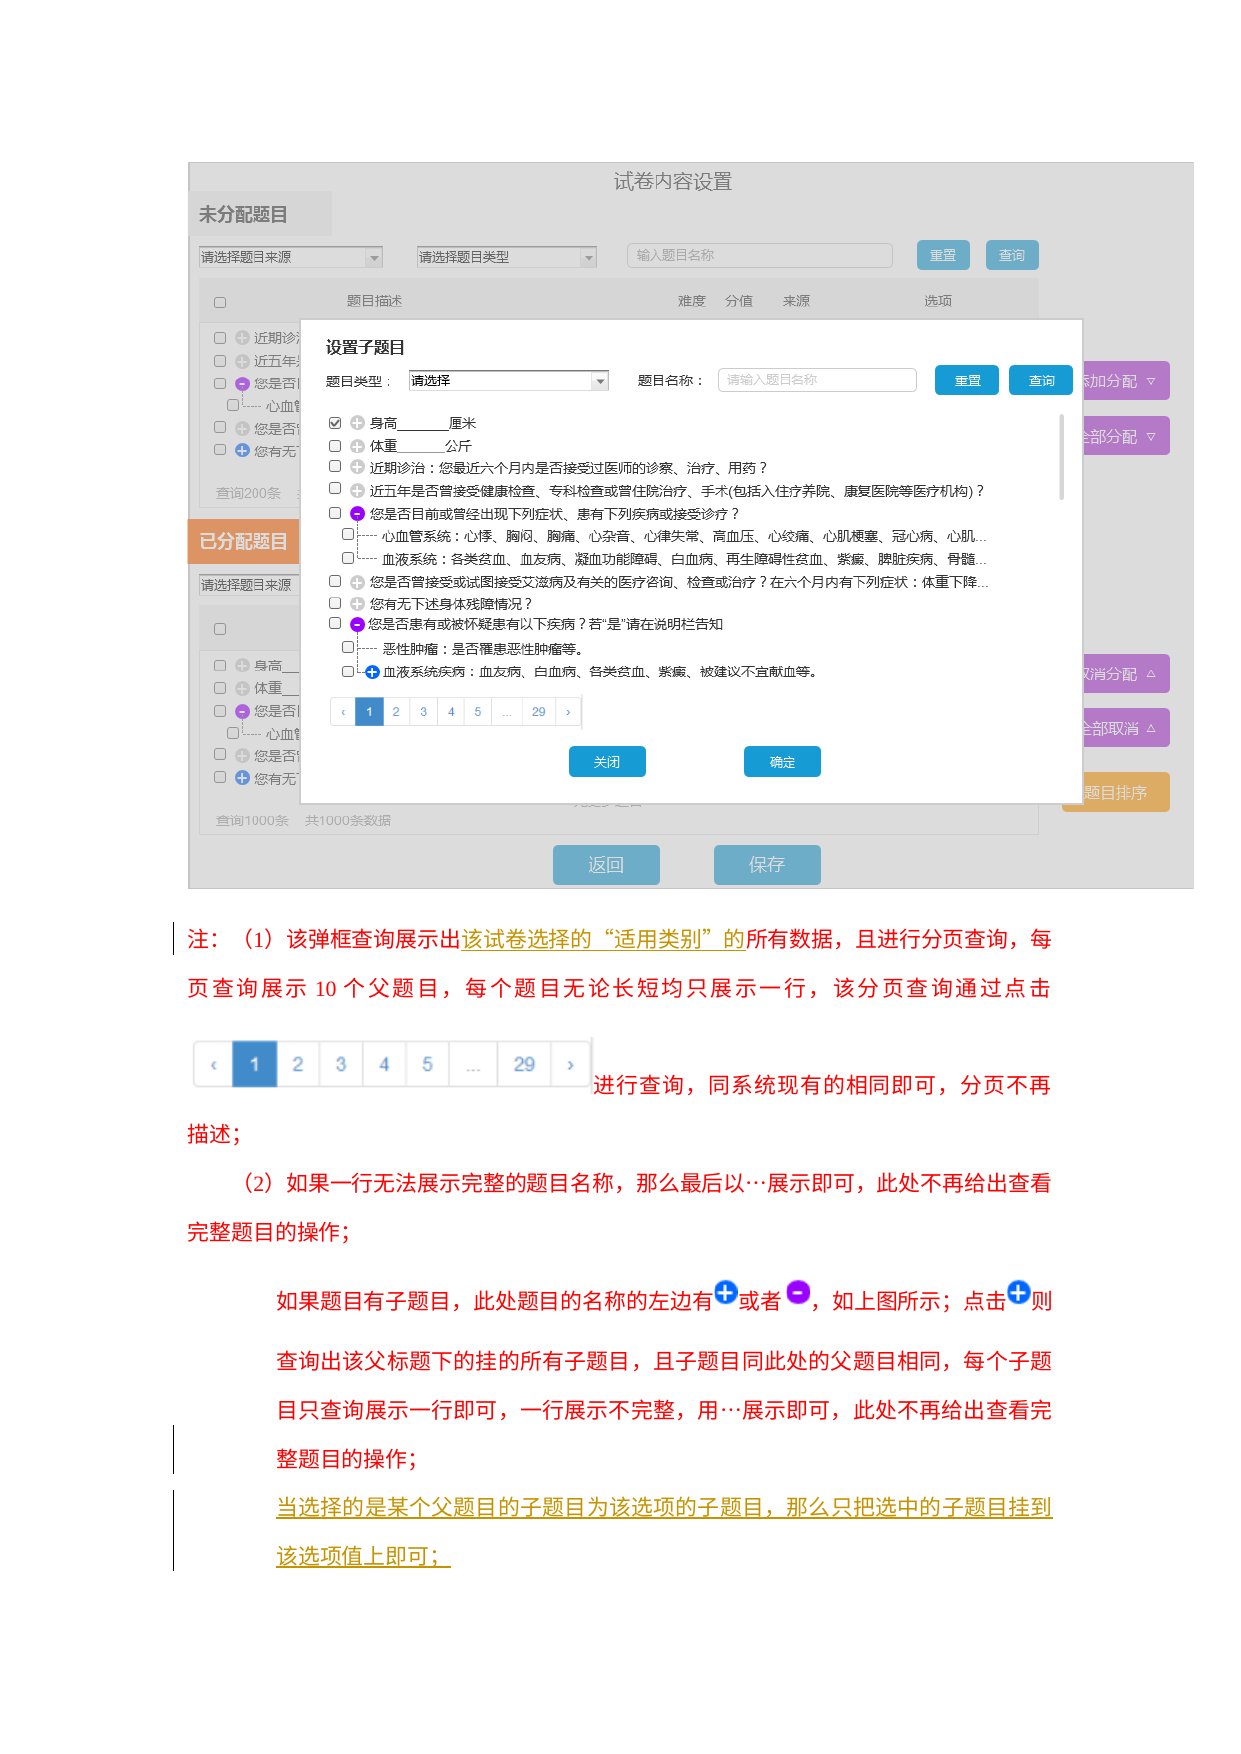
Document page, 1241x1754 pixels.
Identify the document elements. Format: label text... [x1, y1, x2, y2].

text （2）如果一行无法展示完整的题目名称，那么最后以…展示即可，此处不再给出查看完整题目的操作； [187, 1165, 1053, 1247]
picture [1007, 1274, 1031, 1309]
picture [187, 162, 1194, 889]
picture [187, 1037, 594, 1094]
text 注：（1）该弹框查询展示出所有数据，且进行分页查询，每页查询展示10个父题目，每个题目无论长短均只展示一行，该分页查询通过点击进行查询，同系统现有的相同即可，分页不再描述； [187, 922, 1053, 1149]
picture [714, 1274, 738, 1309]
picture [786, 1274, 811, 1309]
text 如果题目有子题目，此处题目的名称的左边有或者 ，如上图所示；点击则查询出该父标题下的挂的所有子题目，且子题目同此处的父题目相同，每个子题目只查询展示一行即可，一行展示不完整，用…展示即可，此处不再给出查看完整题目的操作； [276, 1262, 1053, 1474]
